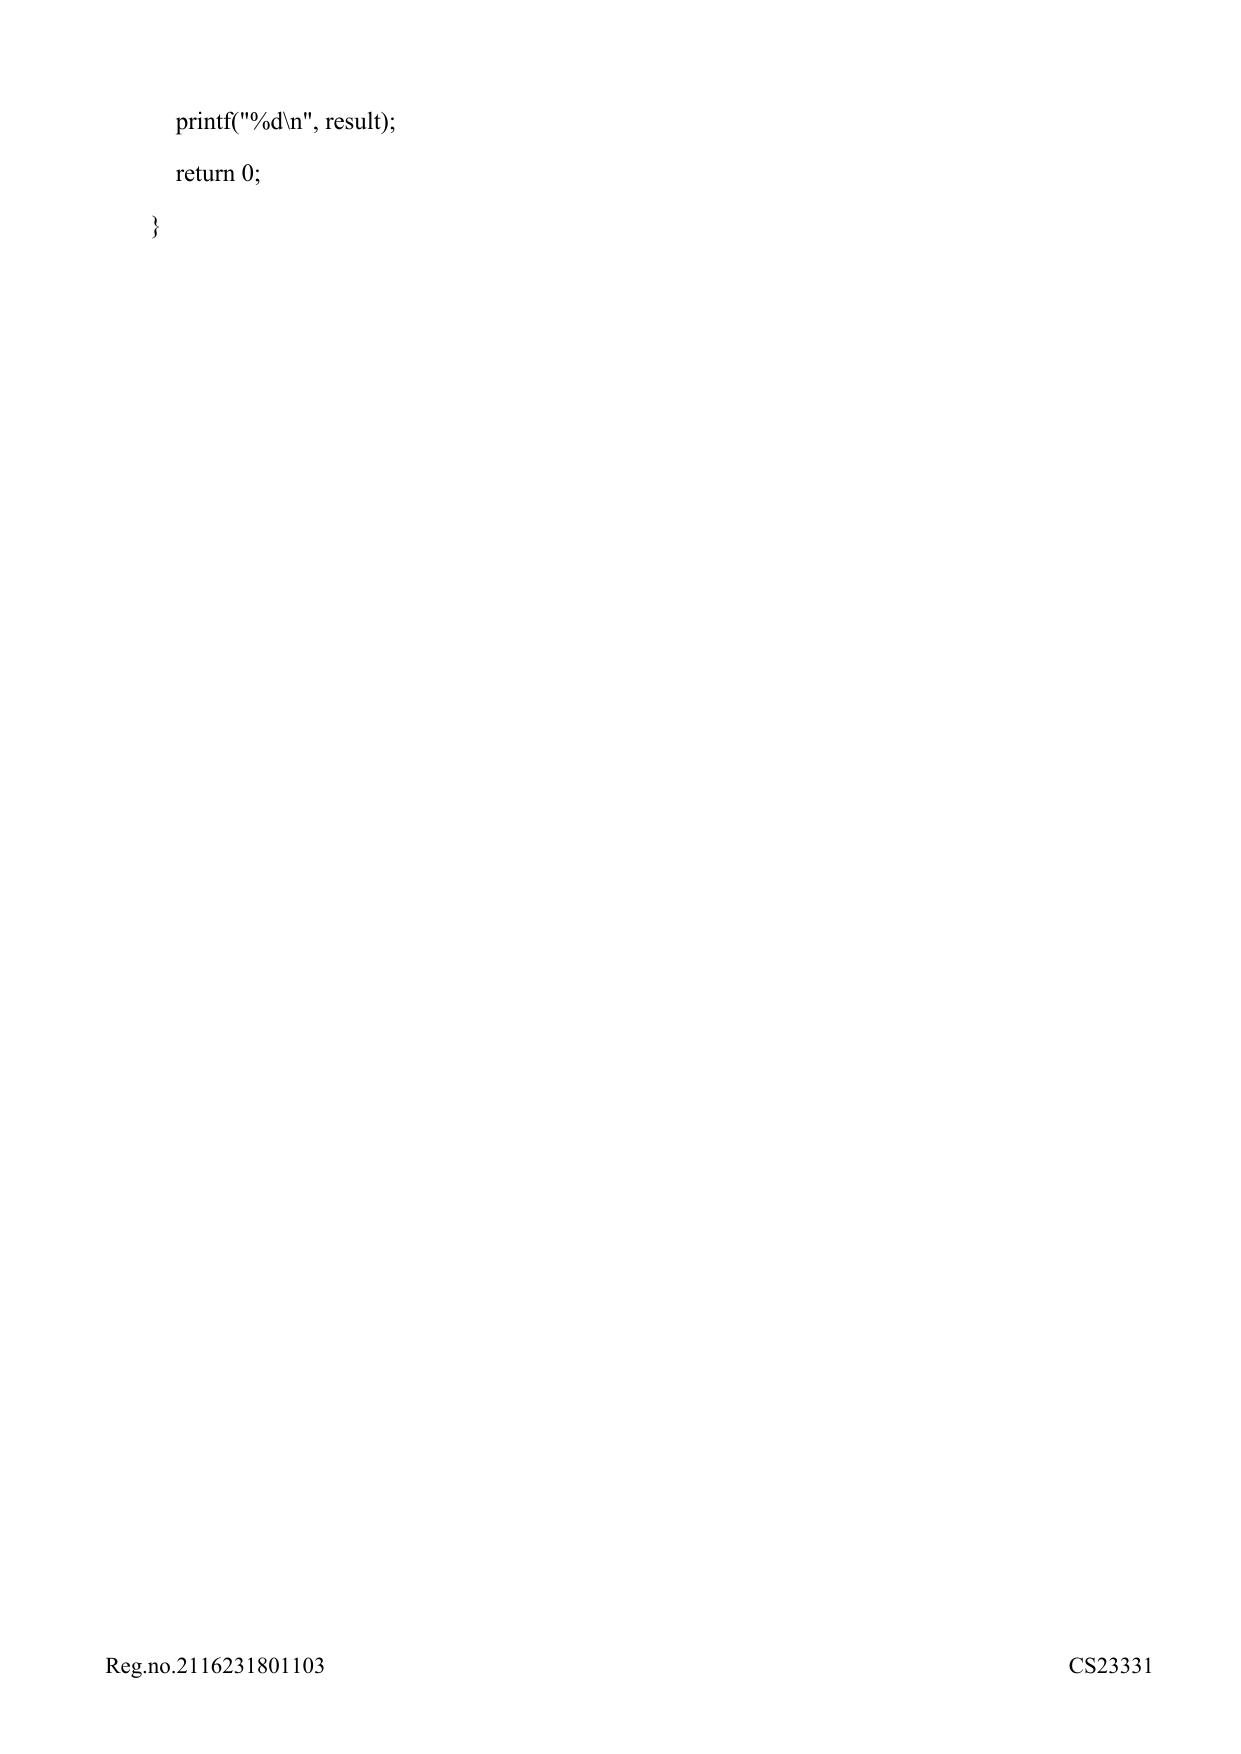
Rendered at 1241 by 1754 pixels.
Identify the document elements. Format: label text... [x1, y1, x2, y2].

text } [150, 212, 1155, 239]
text printf("%d\n", result); return 0; [176, 107, 396, 187]
